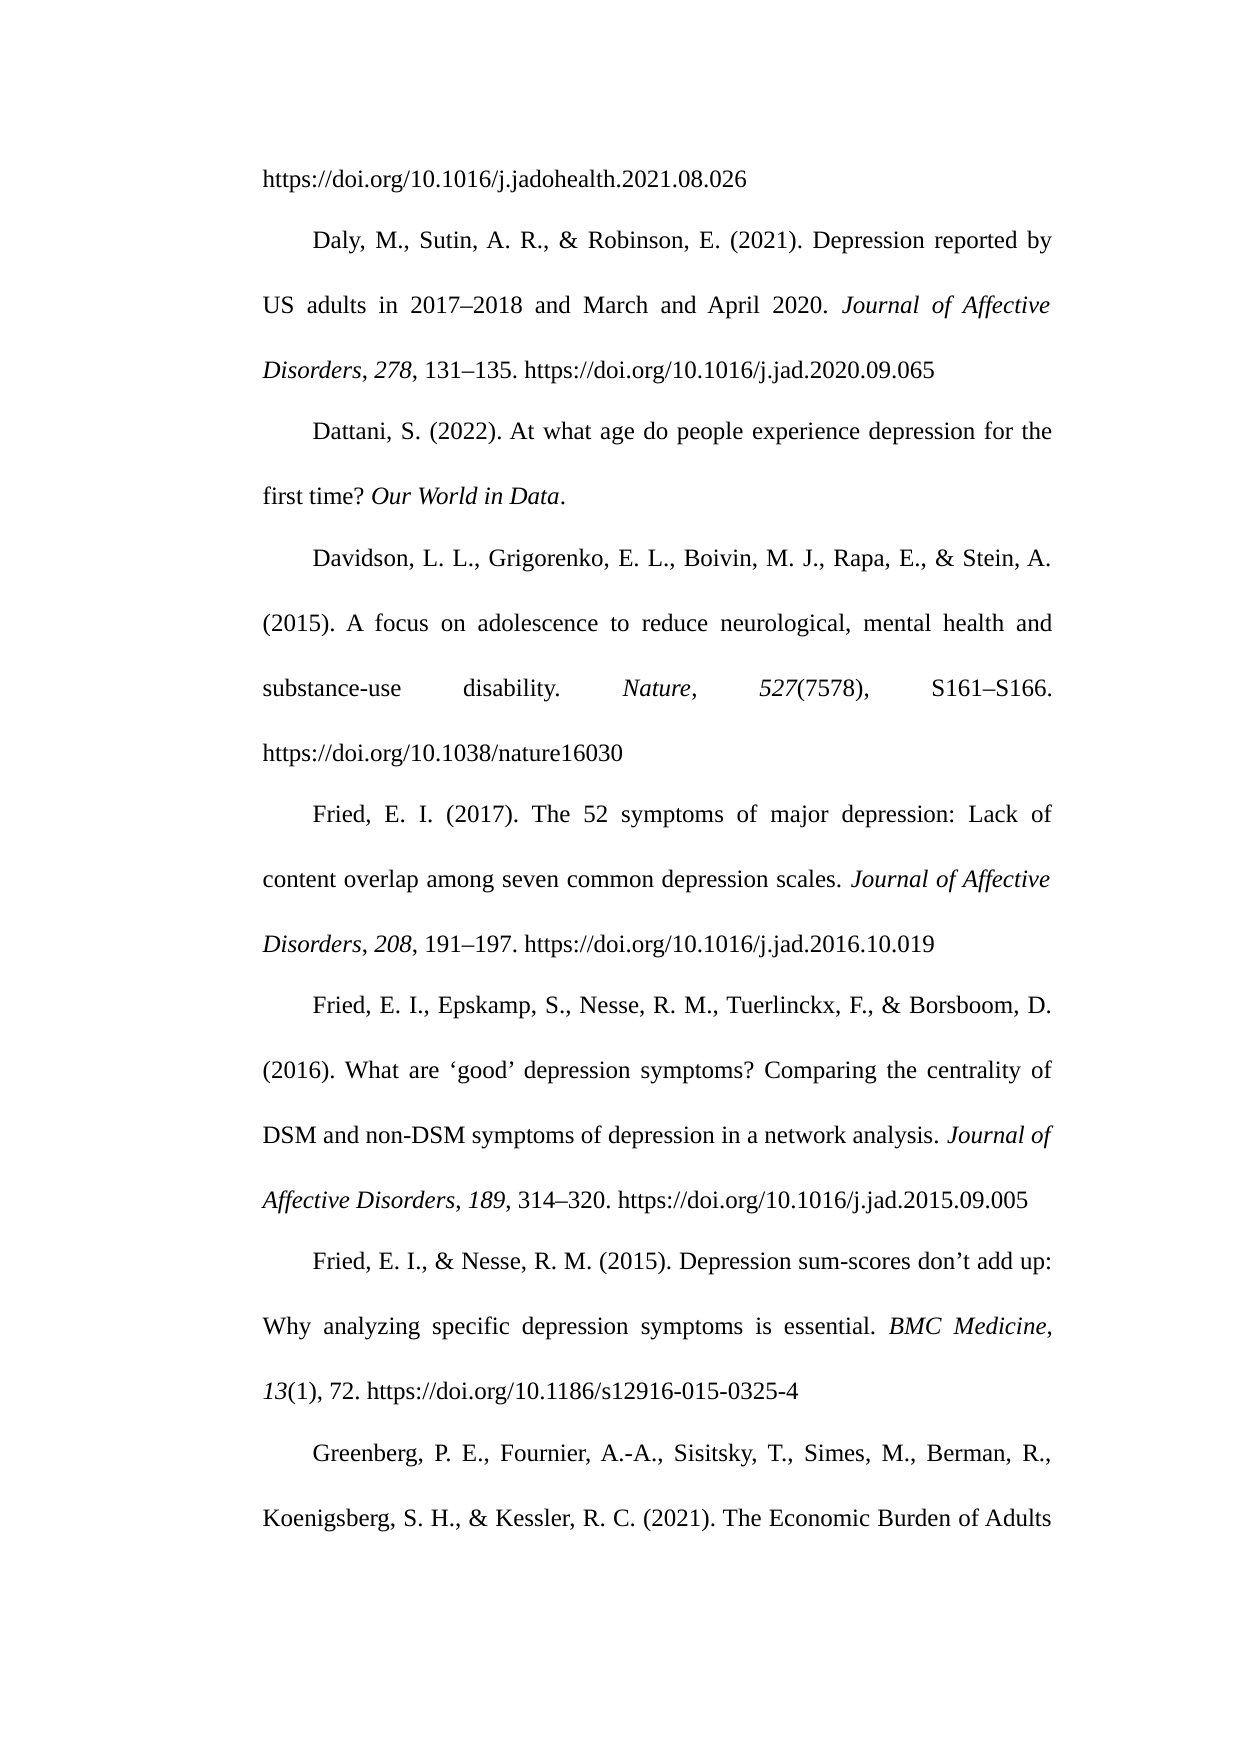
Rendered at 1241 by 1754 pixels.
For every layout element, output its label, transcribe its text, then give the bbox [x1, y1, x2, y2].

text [262, 162, 1053, 194]
text Fried, E. I., & Nesse, R. M. (2015). Depression sum-scores don’t add up: Why analyzing specific depression symptoms is essential. BMC Medicine, 13(1), 72. https://doi.org/10.1186/s12916-015-0325-4 [262, 1244, 1053, 1407]
text Fried, E. I., Epskamp, S., Nesse, R. M., Tuerlinckx, F., & Borsboom, D. (2016). What are ‘good’ depression symptoms? Comparing the centrality of DSM and non-DSM symptoms of depression in a network analysis. Journal of Affective Disorders, 189, 314–320. https://doi.org/10.1016/j.jad.2015.09.005 [262, 988, 1053, 1216]
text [262, 1436, 1053, 1533]
text Fried, E. I. (2017). The 52 symptoms of major depression: Lack of content overlap among seven common depression scales. Journal of Affective Disorders, 208, 191–197. https://doi.org/10.1016/j.jad.2016.10.019 [262, 797, 1053, 959]
text Daly, M., Sutin, A. R., & Robinson, E. (2021). Depression reported by US adults in 2017–2018 and March and April 2020. Journal of Affective Disorders, 278, 131–135. https://doi.org/10.1016/j.jad.2020.09.065 [262, 223, 1053, 386]
text Dattani, S. (2022). At what age do people experience depression for the first time? Our World in Data. [262, 414, 1053, 512]
text Davidson, L. L., Grigorenko, E. L., Boivin, M. J., Rapa, E., & Stein, A. (2015). A focus on adolescence to reduce neurological, mental health and substance-use disability. Nature, 527(7578), S161–S166. https://doi.org/10.1038/nature16030 [262, 541, 1053, 768]
